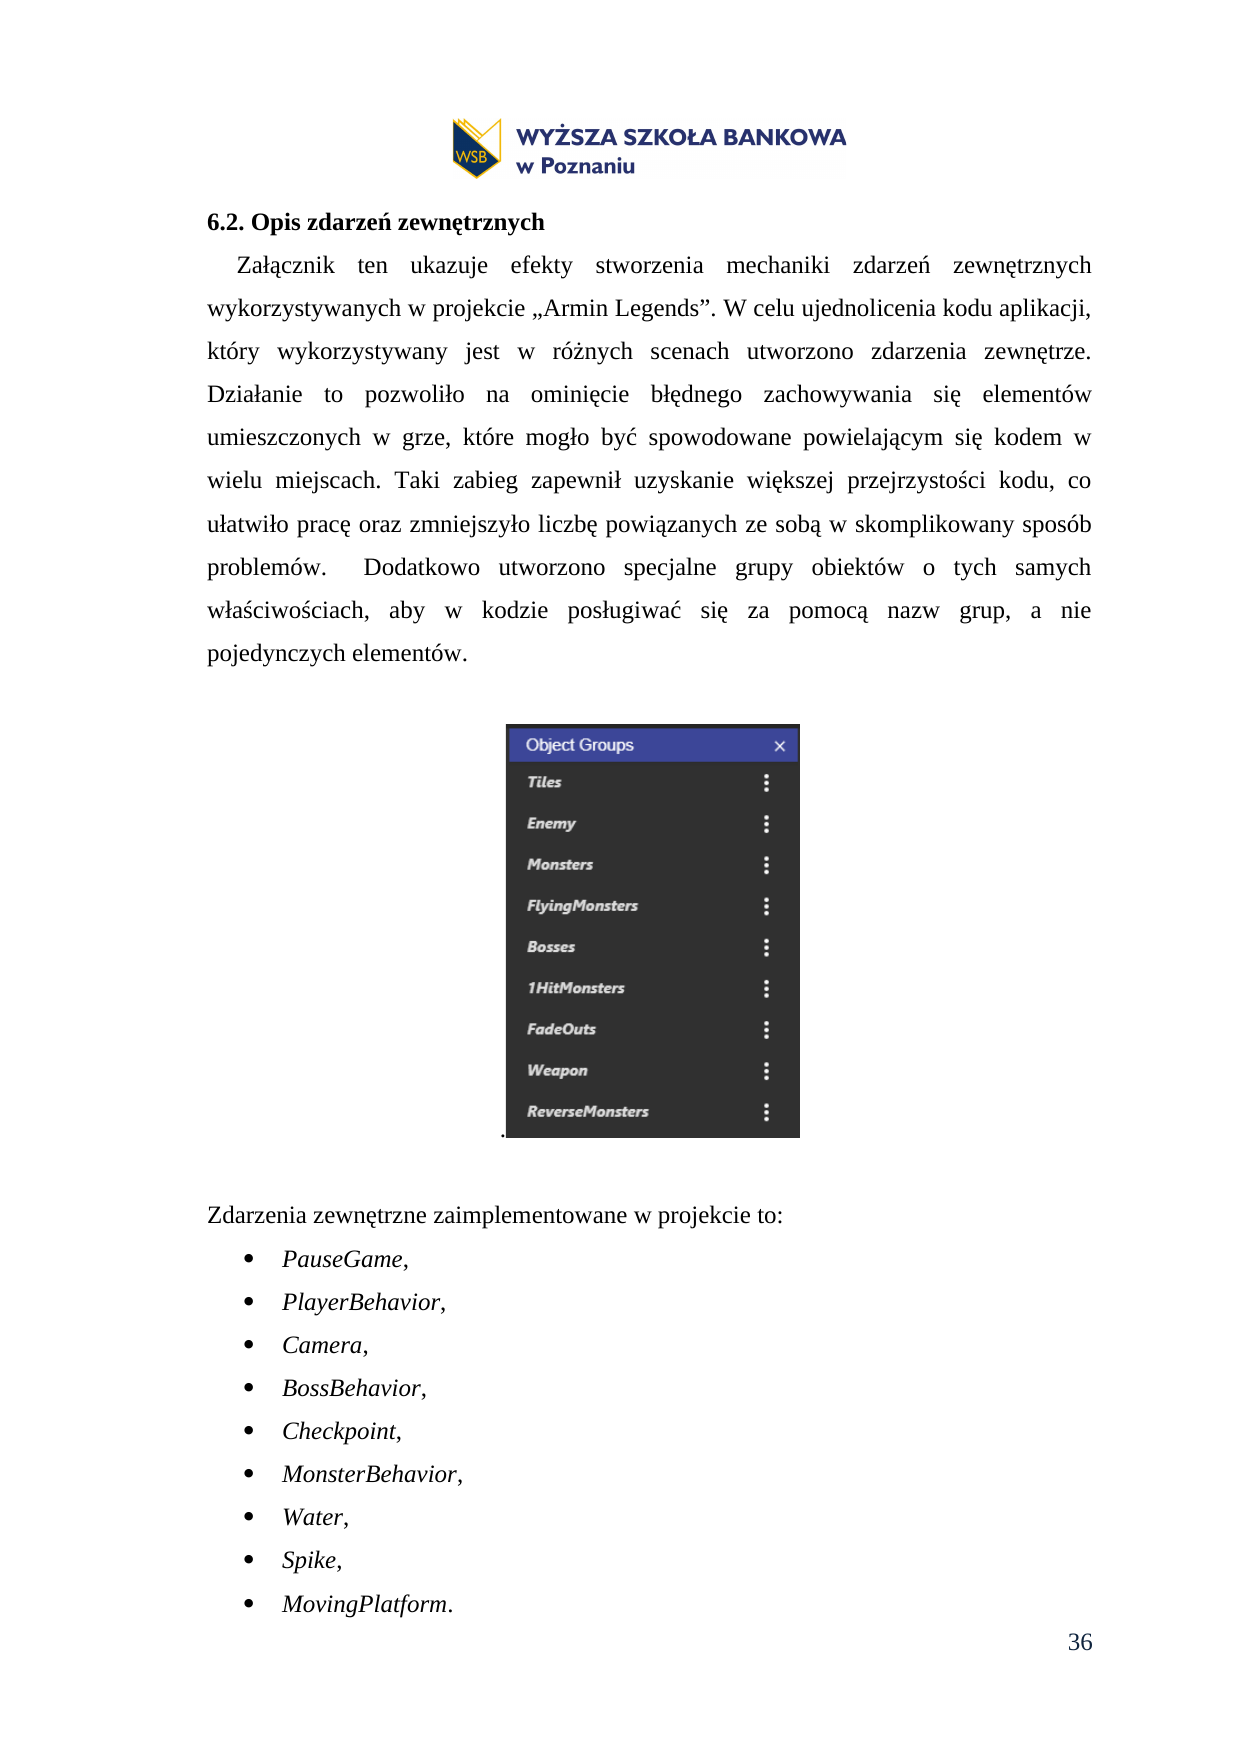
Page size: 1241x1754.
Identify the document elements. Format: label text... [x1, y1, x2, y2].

text Zdarzenia zewnętrzne zaimplementowane w projekcie to: [207, 1201, 1092, 1229]
subtitle 6.2. Opis zdarzeń zewnętrznych [207, 207, 1092, 236]
list MovingPlatform. [244, 1589, 1092, 1617]
picture [452, 118, 847, 179]
list Checkpoint, [244, 1416, 1092, 1445]
list PauseGame, [244, 1244, 1092, 1272]
list MonsterBehavior, [244, 1459, 1092, 1488]
list Spike, [244, 1546, 1092, 1574]
list PlayerBehavior, [244, 1287, 1092, 1316]
list Water, [244, 1502, 1092, 1531]
list BossBehavior, [244, 1373, 1092, 1402]
picture [505, 724, 800, 1138]
list Camera, [244, 1330, 1092, 1359]
text Załącznik ten ukazuje efekty stworzenia mechaniki zdarzeń zewnętrznych wykorzystywanych w projekcie „Armin Legends”. W celu ujednolicenia kodu aplikacji, który wykorzystywany jest w różnych scenach utworzono zdarzenia zewnętrze. Działanie to pozwoliło na ominięcie błędnego zachowywania się elementów umieszczonych w grze, które mogło być spowodowane powielającym się kodem w wielu miejscach. Taki zabieg zapewnił uzyskanie większej przejrzystości kodu, co ułatwiło pracę oraz zmniejszyło liczbę powiązanych ze sobą w skomplikowany sposób problemów. Dodatkowo utworzono specjalne grupy obiektów o tych samych właściwościach, aby w kodzie posługiwać się za pomocą nazw grup, a nie pojedynczych elementów. [207, 250, 1092, 667]
